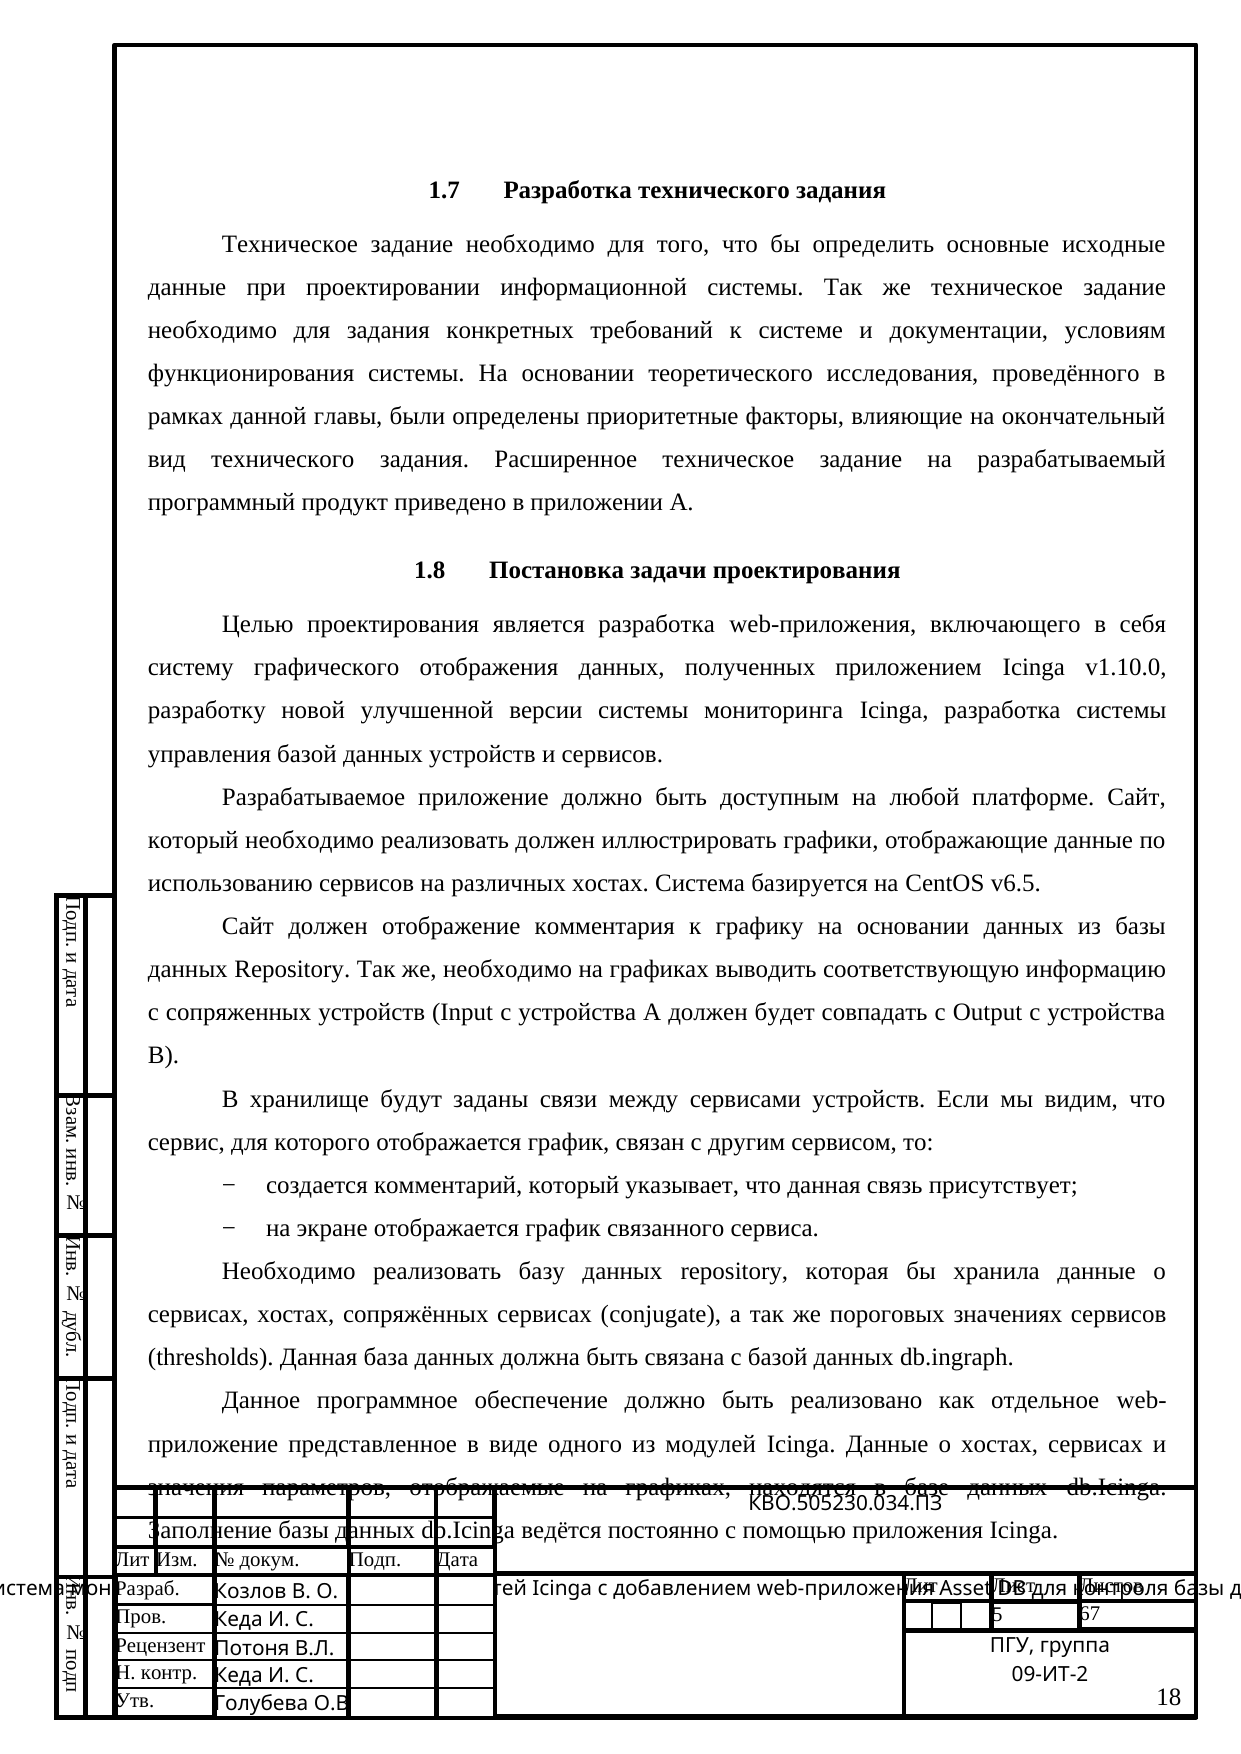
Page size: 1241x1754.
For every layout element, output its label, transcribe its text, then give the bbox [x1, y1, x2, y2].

text Необходимо реализовать базу данных repository, которая бы хранила данные о сервисах, хостах, сопряжённых сервисах (conjugate), а так же пороговых значениях сервисов (thresholds). Данная база данных должна быть связана с базой данных db.ingraph. [148, 1256, 1166, 1371]
text Сайт должен отображение комментария к графику на основании данных из базы данных Repository. Так же, необходимо на графиках выводить соответствующую информацию с сопряженных устройств (Input с устройства А должен будет совпадать с Output с устройства B). [148, 911, 1166, 1069]
text Разрабатываемое приложение должно быть доступным на любой платформе. Сайт, который необходимо реализовать должен иллюстрировать графики, отображающие данные по использованию сервисов на различных хостах. Система базируется на CentOS v6.5. [148, 782, 1166, 897]
text Техническое задание необходимо для того, что бы определить основные исходные данные при проектировании информационной системы. Так же техническое задание необходимо для задания конкретных требований к системе и документации, условиям функционирования системы. На основании теоретического исследования, проведённого в рамках данной главы, были определены приоритетные факторы, влияющие на окончательный вид технического задания. Расширенное техническое задание на разрабатываемый программный продукт приведено в приложении А. [148, 229, 1166, 516]
list на экране отображается график связанного сервиса. [148, 1213, 1166, 1242]
subtitle Постановка задачи проектирования [148, 556, 1166, 584]
text В хранилище будут заданы связи между сервисами устройств. Если мы видим, что сервис, для которого отображается график, связан с другим сервисом, то: [148, 1084, 1166, 1156]
text Данное программное обеспечение должно быть реализовано как отдельное web-приложение представленное в виде одного из модулей Icinga. Данные о хостах, сервисах и значения параметров, отображаемые на графиках, находятся в базе данных db.Icinga. Заполнение базы данных db.Icinga ведётся постоянно с помощью приложения Icinga. [148, 1386, 1166, 1544]
subtitle Разработка технического задания [148, 175, 1166, 204]
list создается комментарий, который указывает, что данная связь присутствует; [148, 1170, 1166, 1199]
text Целью проектирования является разработка web-приложения, включающего в себя систему графического отображения данных, полученных приложением Icinga v1.10.0, разработку новой улучшенной версии системы мониторинга Icinga, разработка системы управления базой данных устройств и сервисов. [148, 609, 1166, 767]
